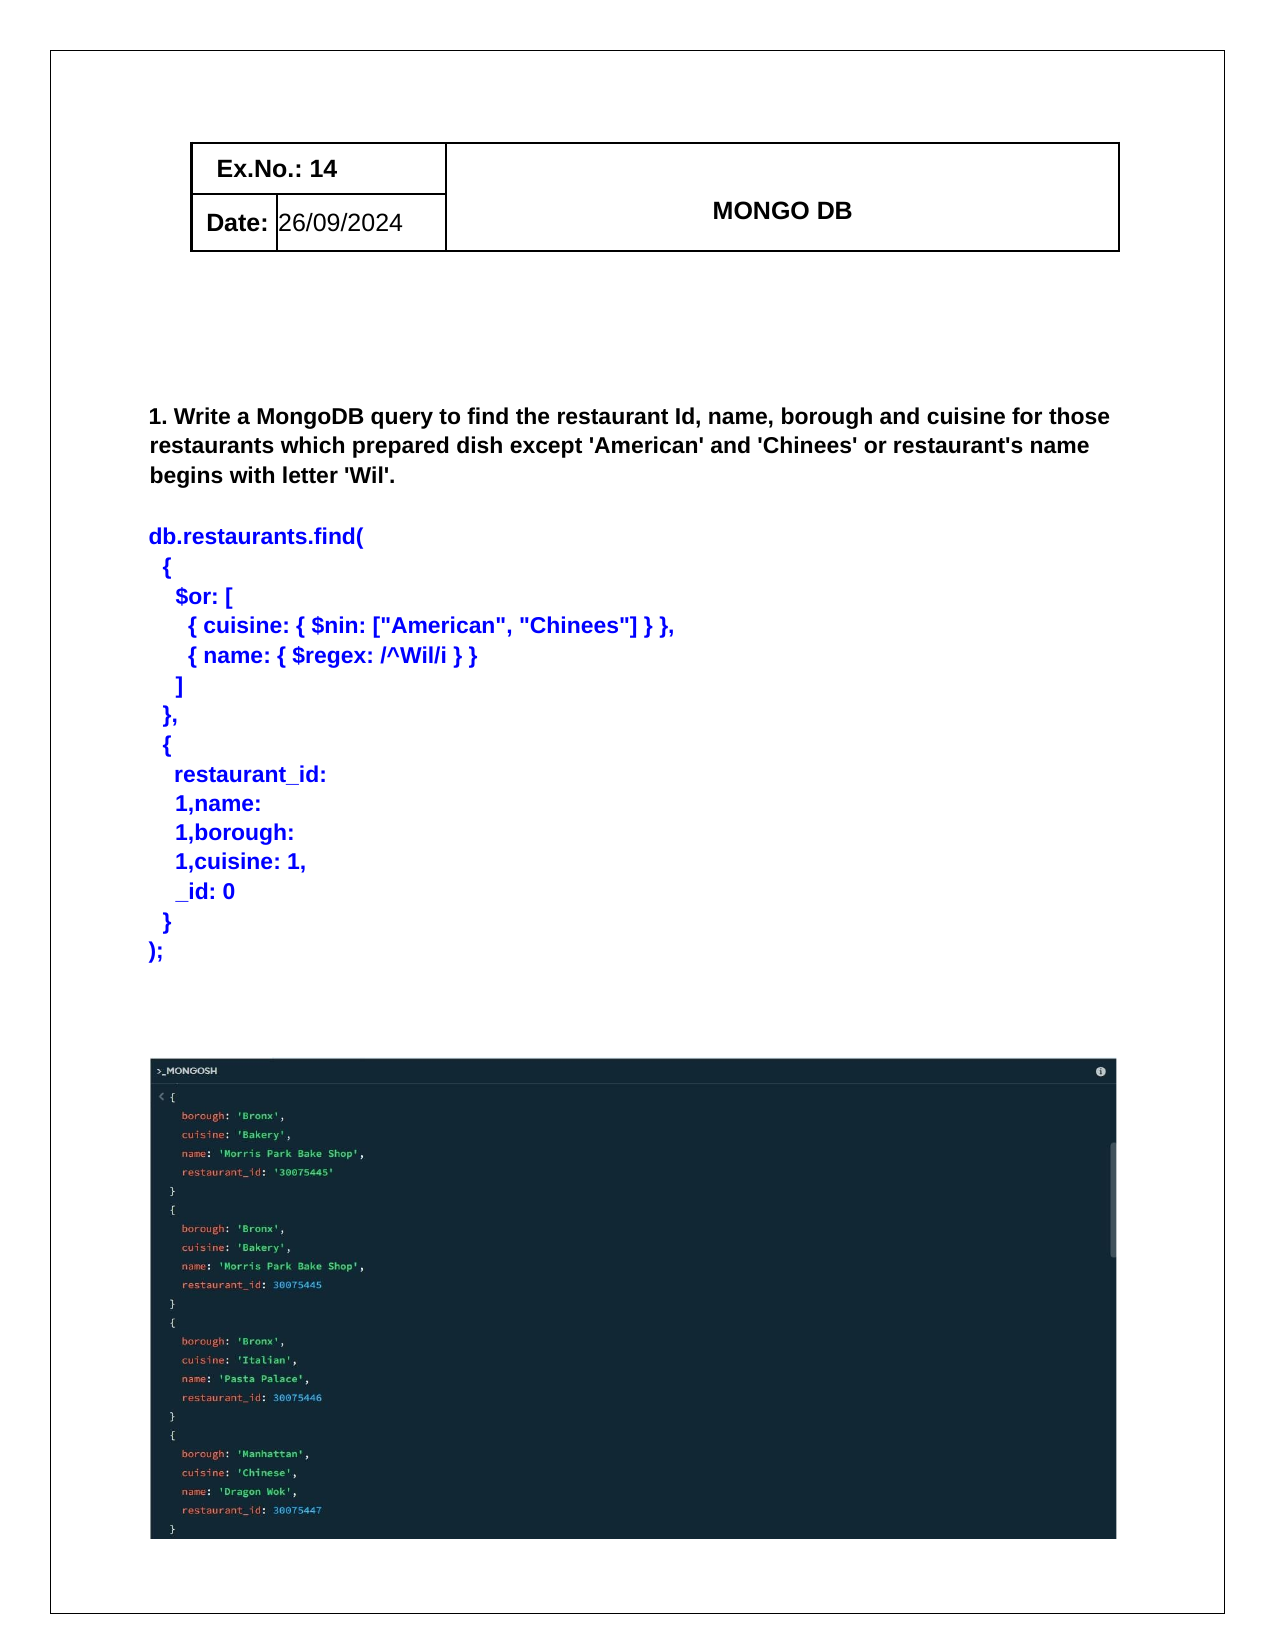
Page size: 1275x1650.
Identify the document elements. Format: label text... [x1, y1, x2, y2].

text restaurant_id: 1,name: 1,borough: 1,cuisine: 1, [174, 761, 356, 875]
text ] [175, 672, 1135, 698]
text { name: { $regex: /^Wil/i } } [188, 642, 1135, 668]
text _id: 0 [175, 878, 1135, 904]
text } [162, 908, 1135, 934]
text ); [148, 937, 1135, 964]
table_cell 26/09/2024 [278, 195, 445, 249]
text db.restaurants.find( [148, 523, 1135, 550]
picture [150, 1057, 1117, 1539]
table_header MONGO DB [447, 144, 1118, 249]
text $or: [ [175, 583, 1135, 609]
text }, [162, 701, 1135, 728]
text { [162, 553, 1135, 579]
text { [162, 731, 1135, 757]
text { cuisine: { $nin: ["American", "Chinees"] } }, [188, 612, 1135, 639]
table_header Ex.No.: 14 [193, 144, 445, 193]
table_cell Date: [193, 195, 276, 249]
text 1. Write a MongoDB query to find the restaurant Id, name, borough and cuisine for those restaurants which prepared dish except 'American' and 'Chinees' or restaurant's name begins with letter 'Wil'. [148, 403, 1125, 488]
